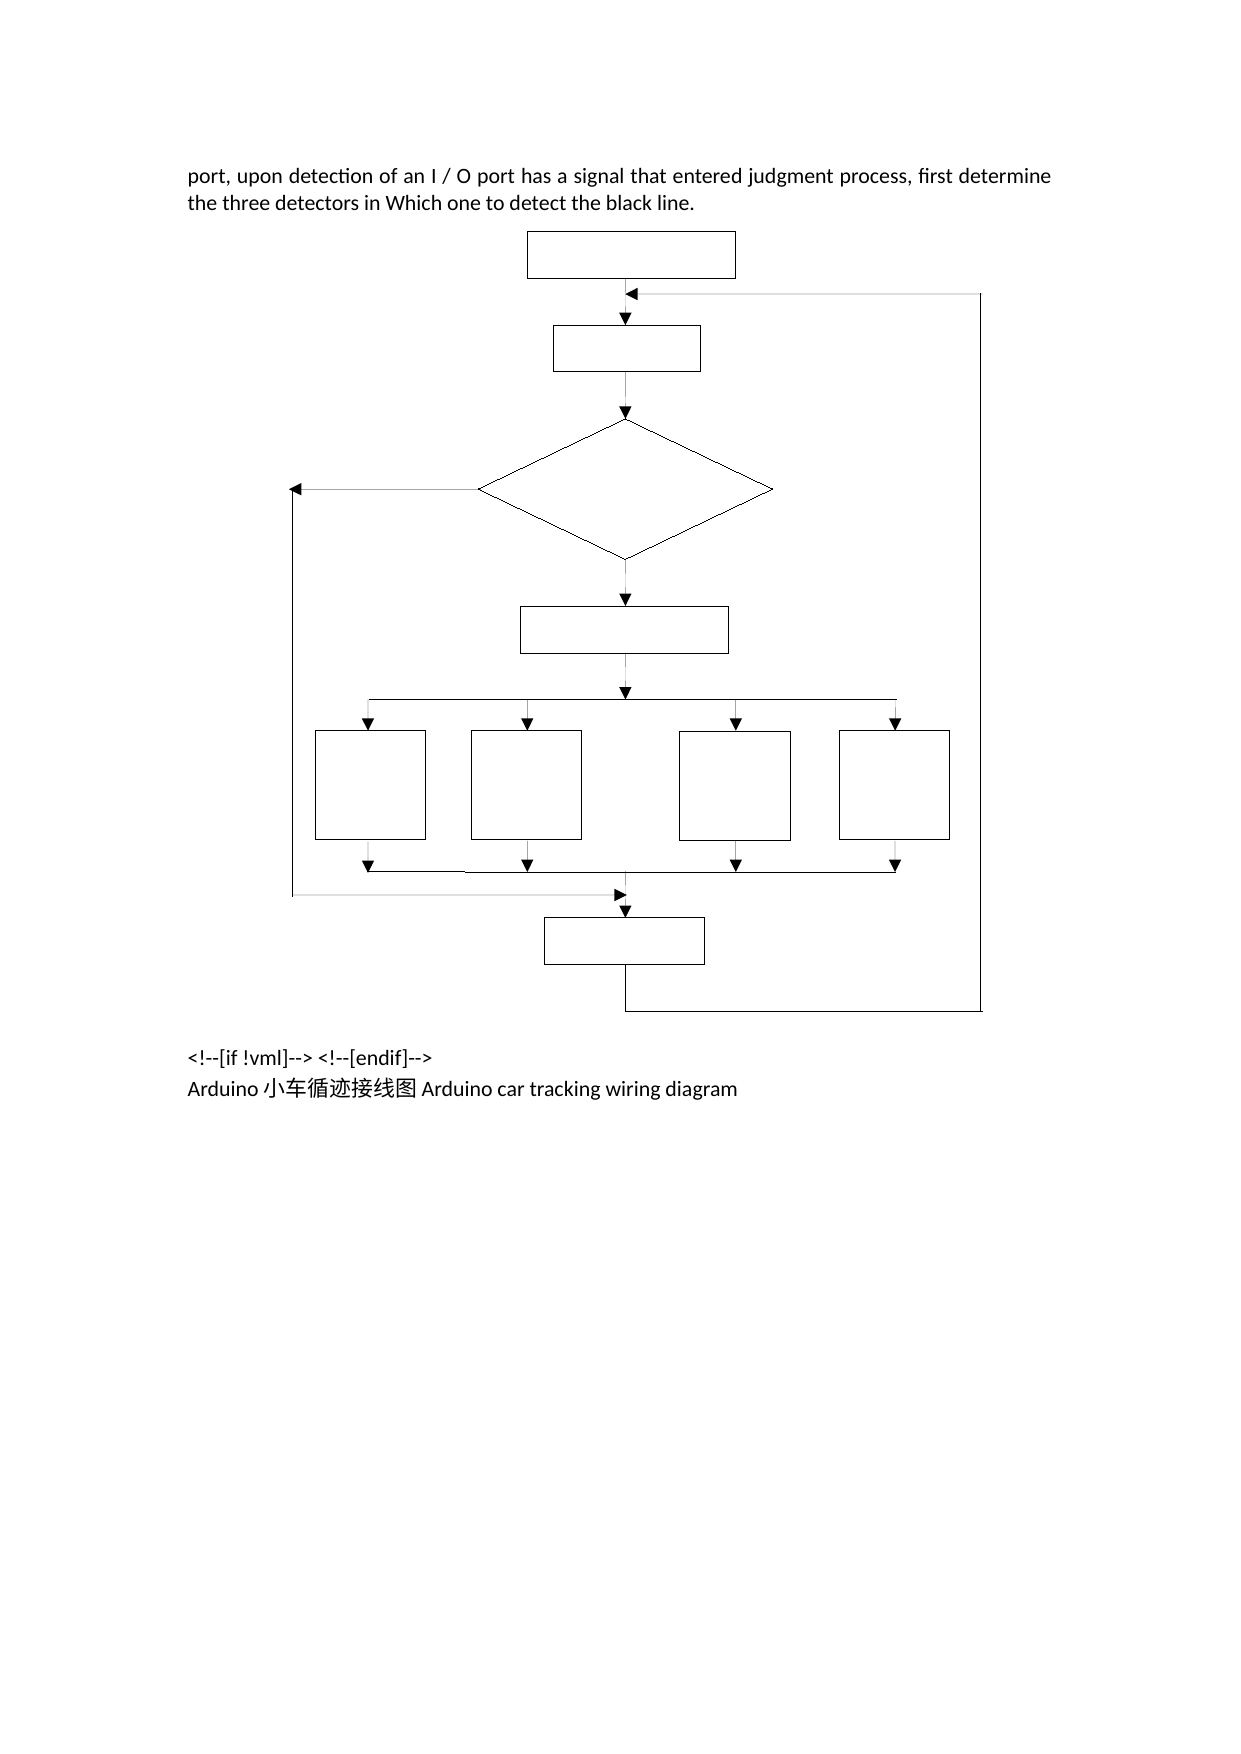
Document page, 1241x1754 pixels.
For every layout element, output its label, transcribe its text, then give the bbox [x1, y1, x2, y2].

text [187, 162, 1053, 215]
text Arduino 小车循迹接线图 Arduino car tracking wiring diagram [187, 1071, 1053, 1102]
text <!--[if !vml]--> <!--[endif]--> [187, 215, 1053, 1071]
